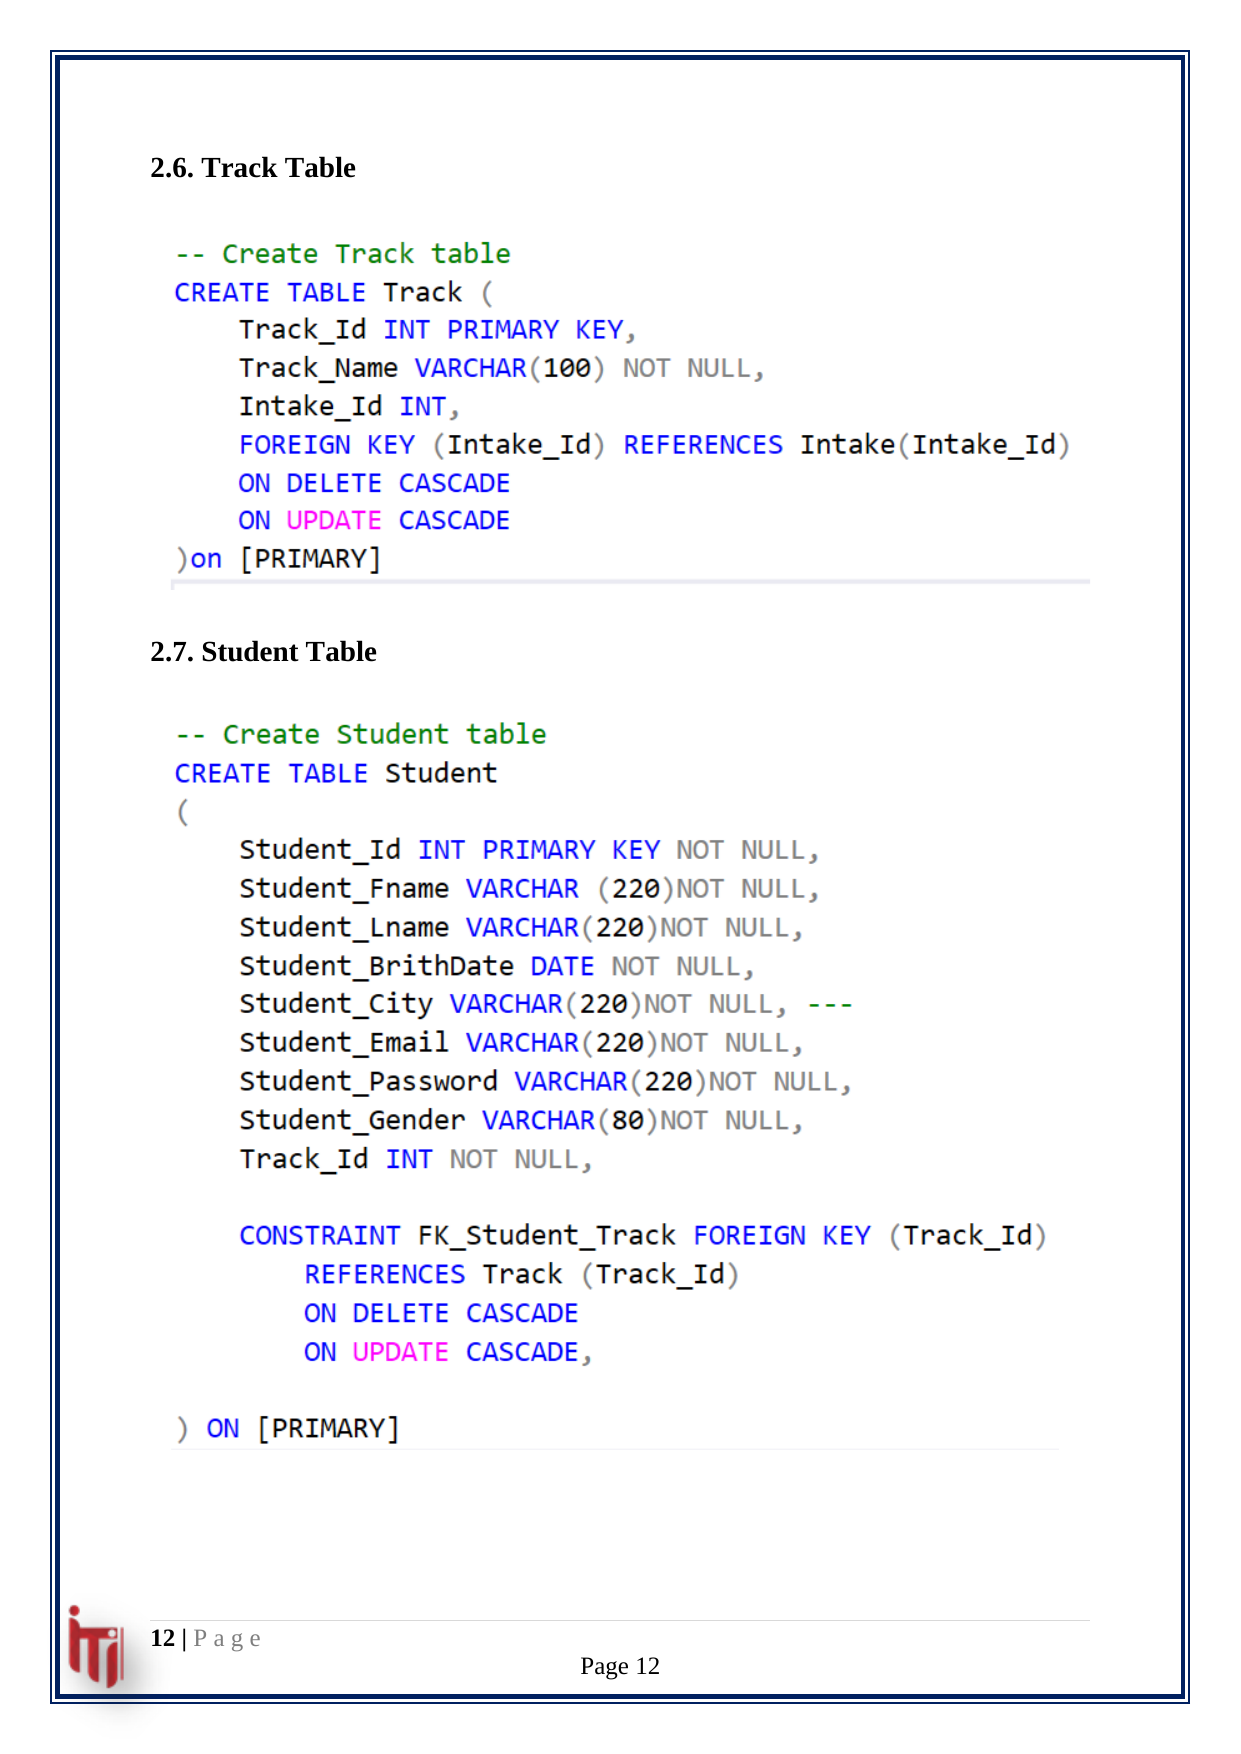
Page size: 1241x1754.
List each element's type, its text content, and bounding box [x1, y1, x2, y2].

picture [45, 1593, 174, 1736]
subtitle 2.7. Student Table [150, 634, 1090, 668]
subtitle 2.6. Track Table [150, 150, 1090, 184]
picture [150, 710, 1059, 1450]
picture [150, 226, 1091, 590]
